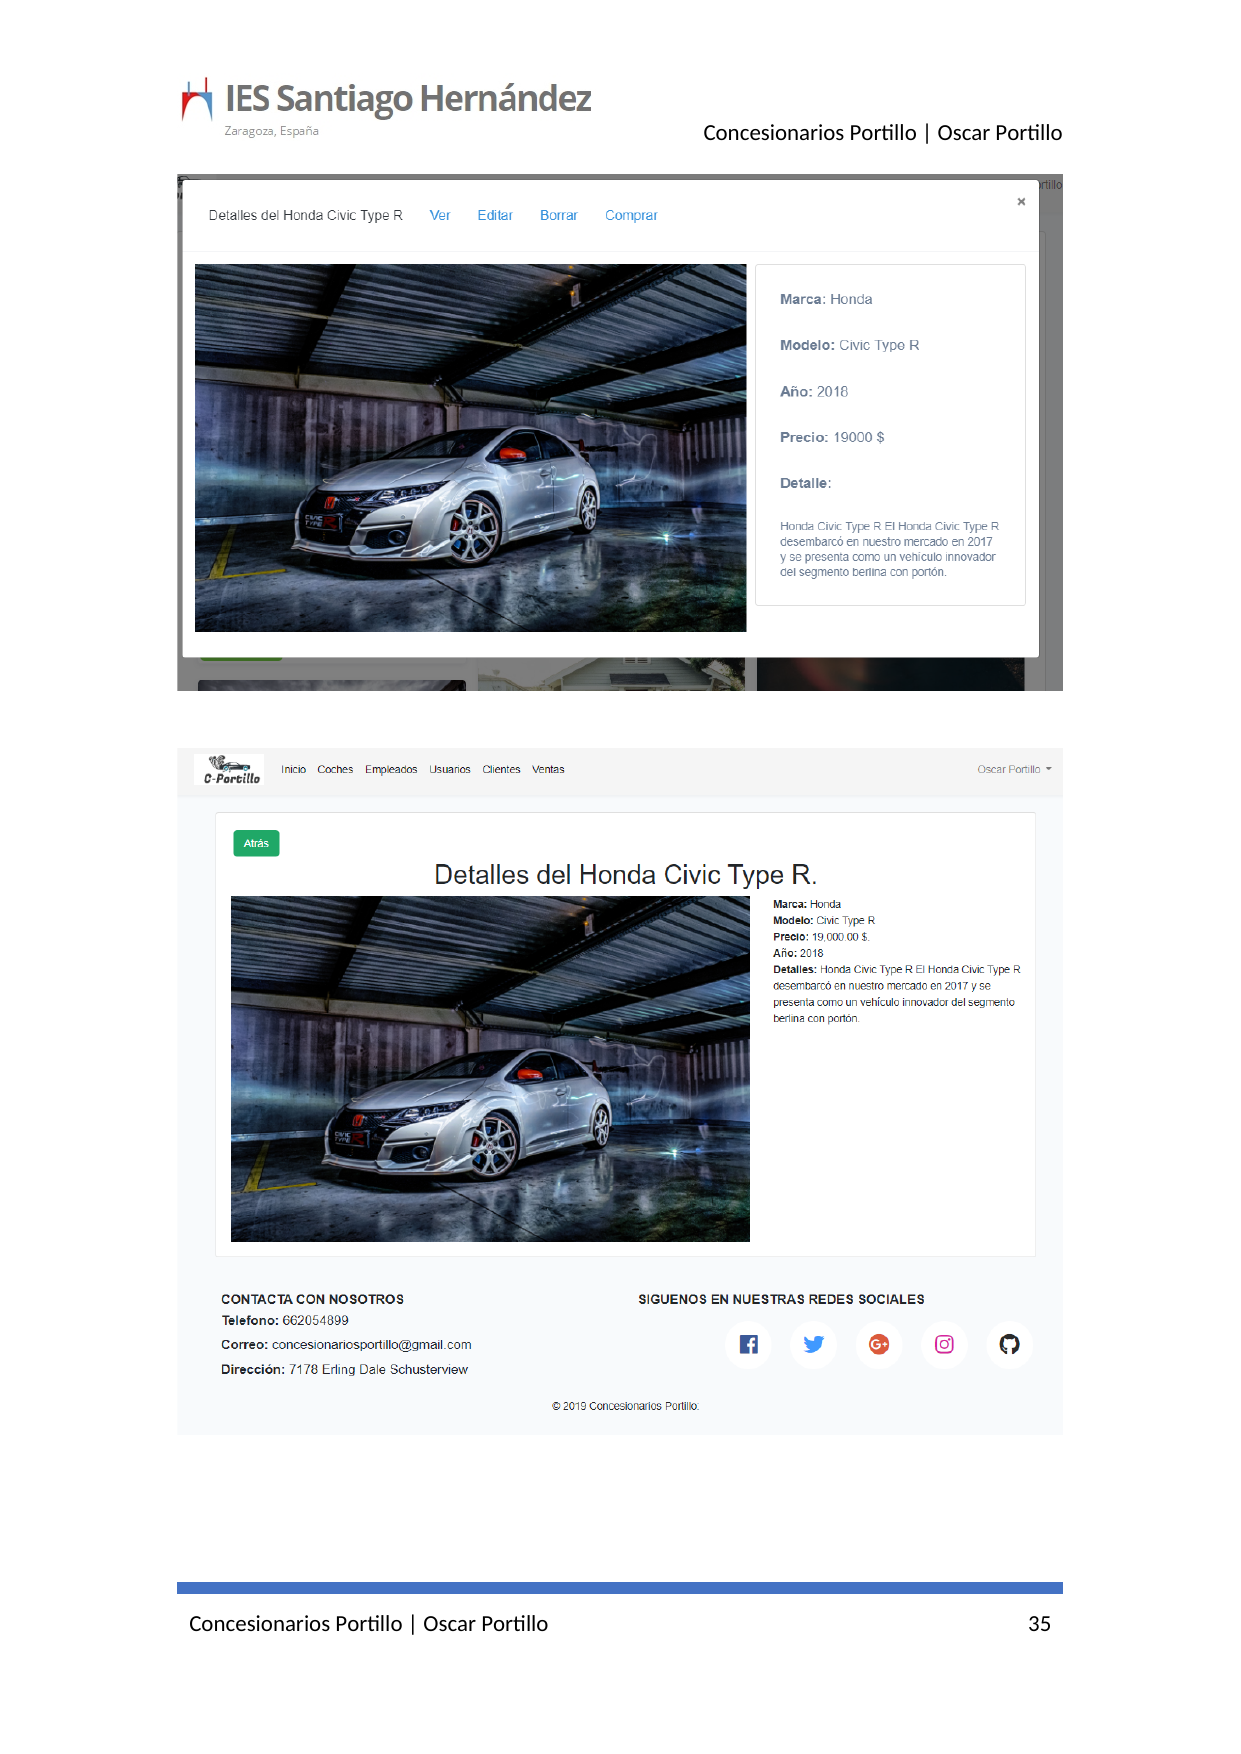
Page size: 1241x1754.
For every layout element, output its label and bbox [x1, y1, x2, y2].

picture [177, 73, 605, 141]
picture [177, 748, 1063, 1435]
picture [177, 174, 1063, 691]
